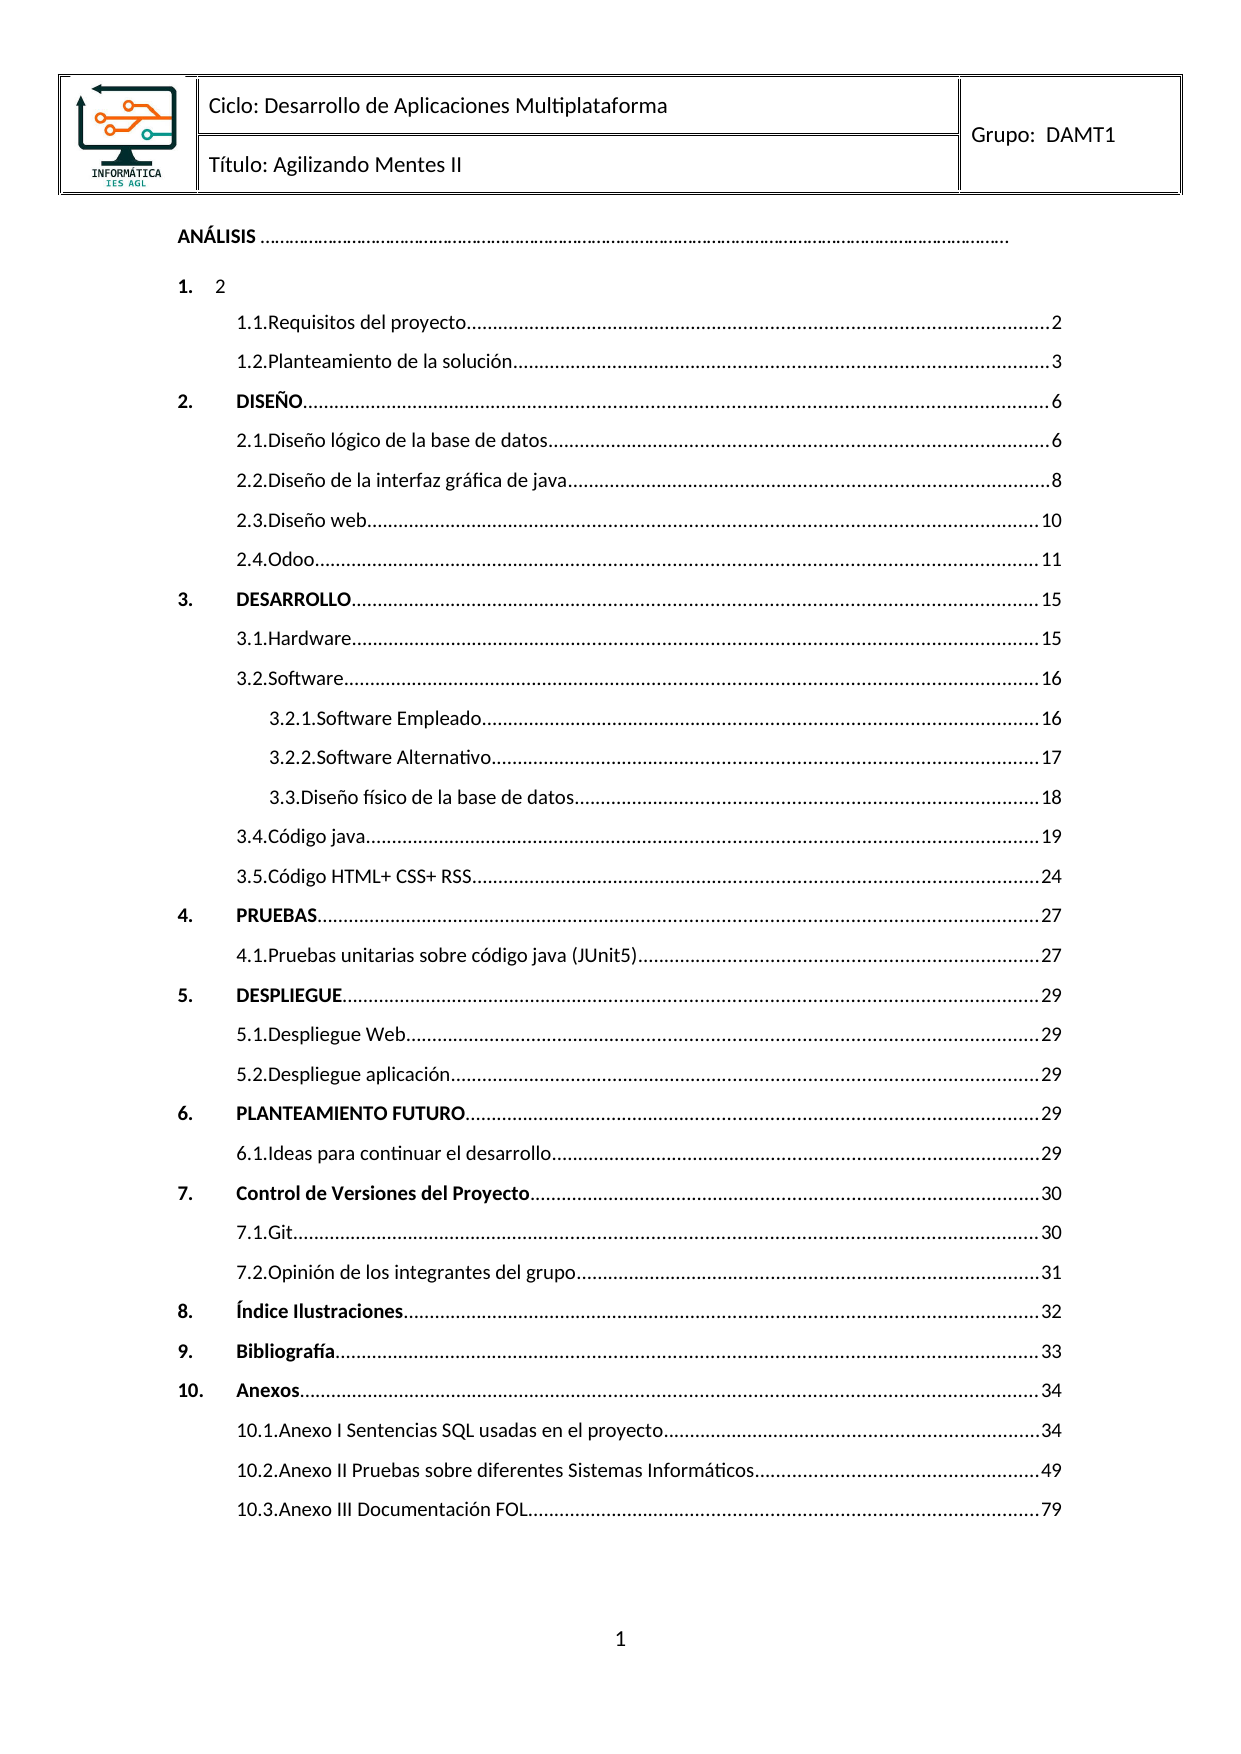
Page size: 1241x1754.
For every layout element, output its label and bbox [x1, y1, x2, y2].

picture [70, 76, 186, 192]
